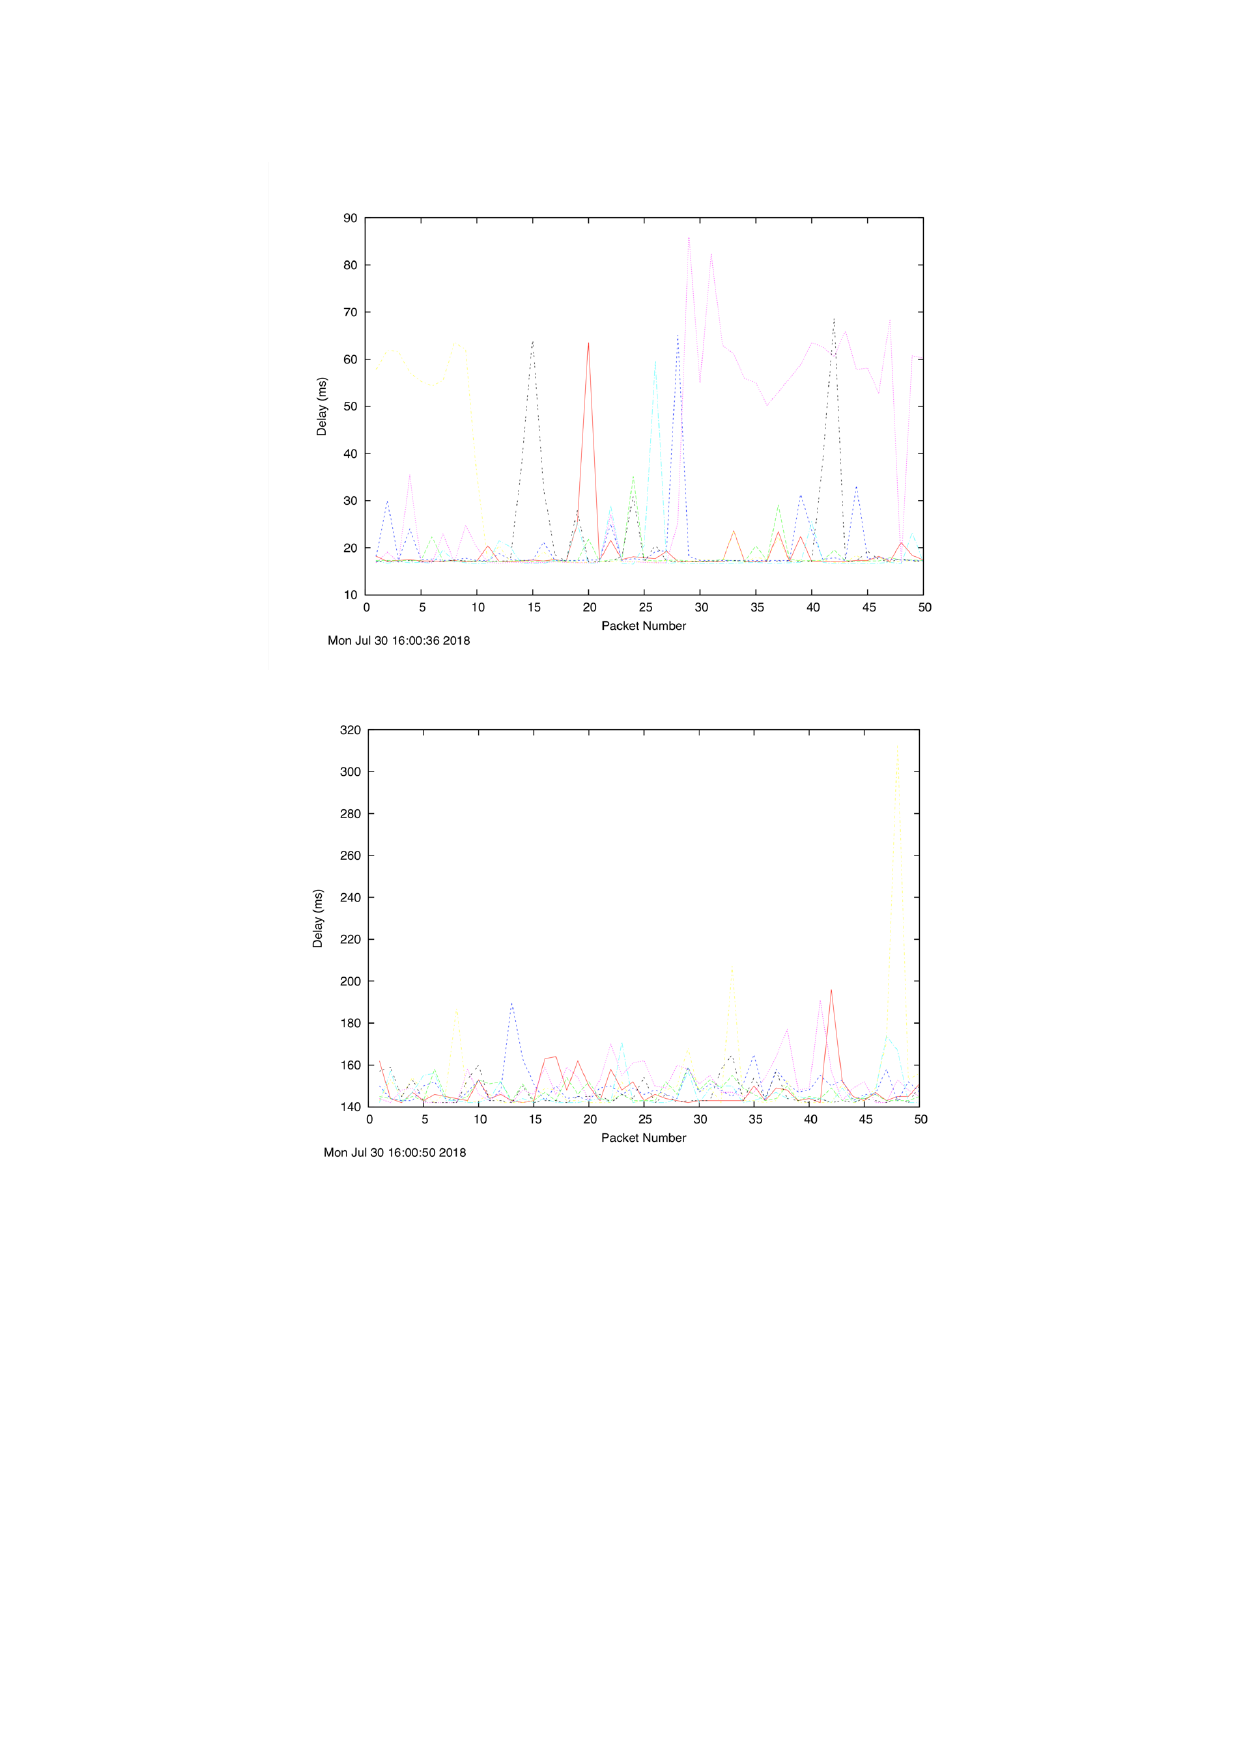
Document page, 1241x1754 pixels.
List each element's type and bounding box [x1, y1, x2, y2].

picture [268, 682, 989, 1181]
picture [268, 162, 1007, 670]
